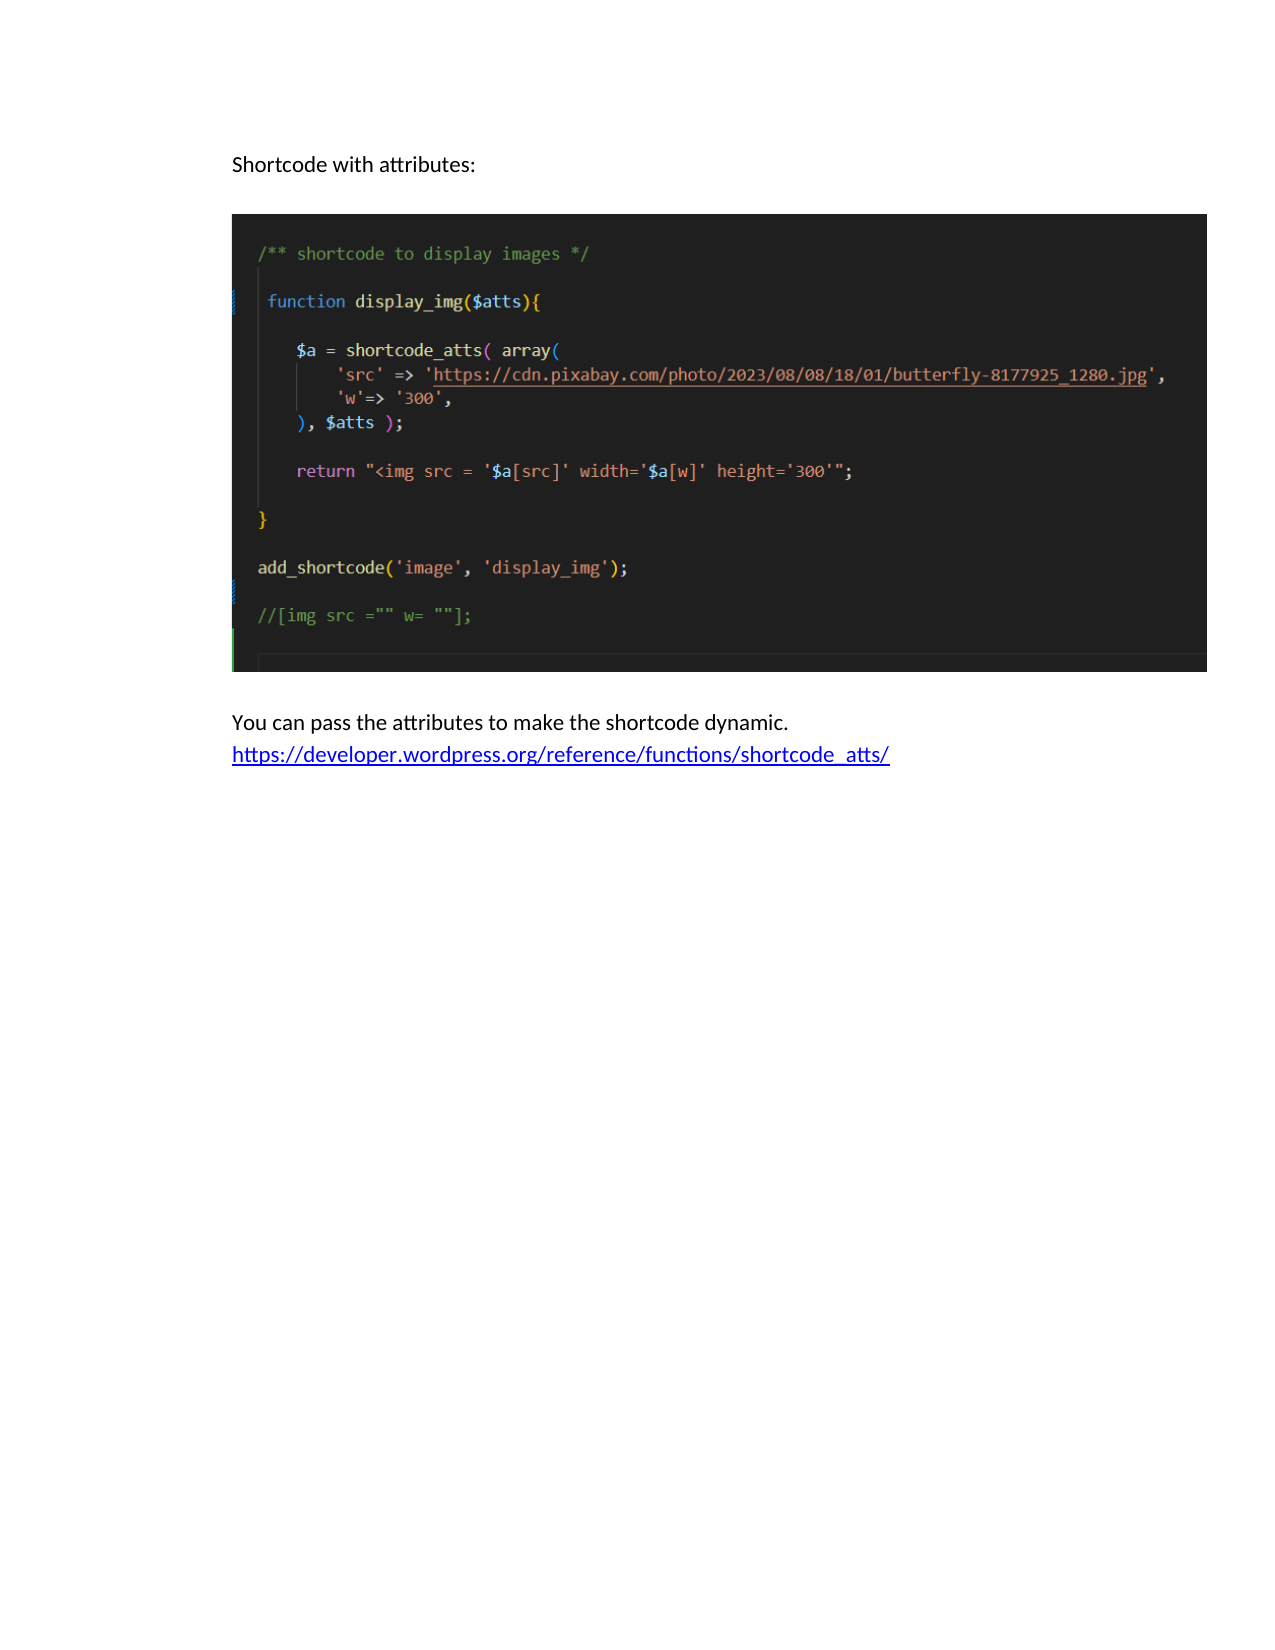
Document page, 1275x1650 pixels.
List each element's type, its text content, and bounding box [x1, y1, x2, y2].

list You can pass the attributes to make the shortcode dynamic. [232, 708, 1125, 736]
list Shortcode with attributes: [232, 150, 1125, 178]
list https://developer.wordpress.org/reference/functions/shortcode_atts/ [232, 740, 1125, 768]
picture [231, 214, 1207, 672]
